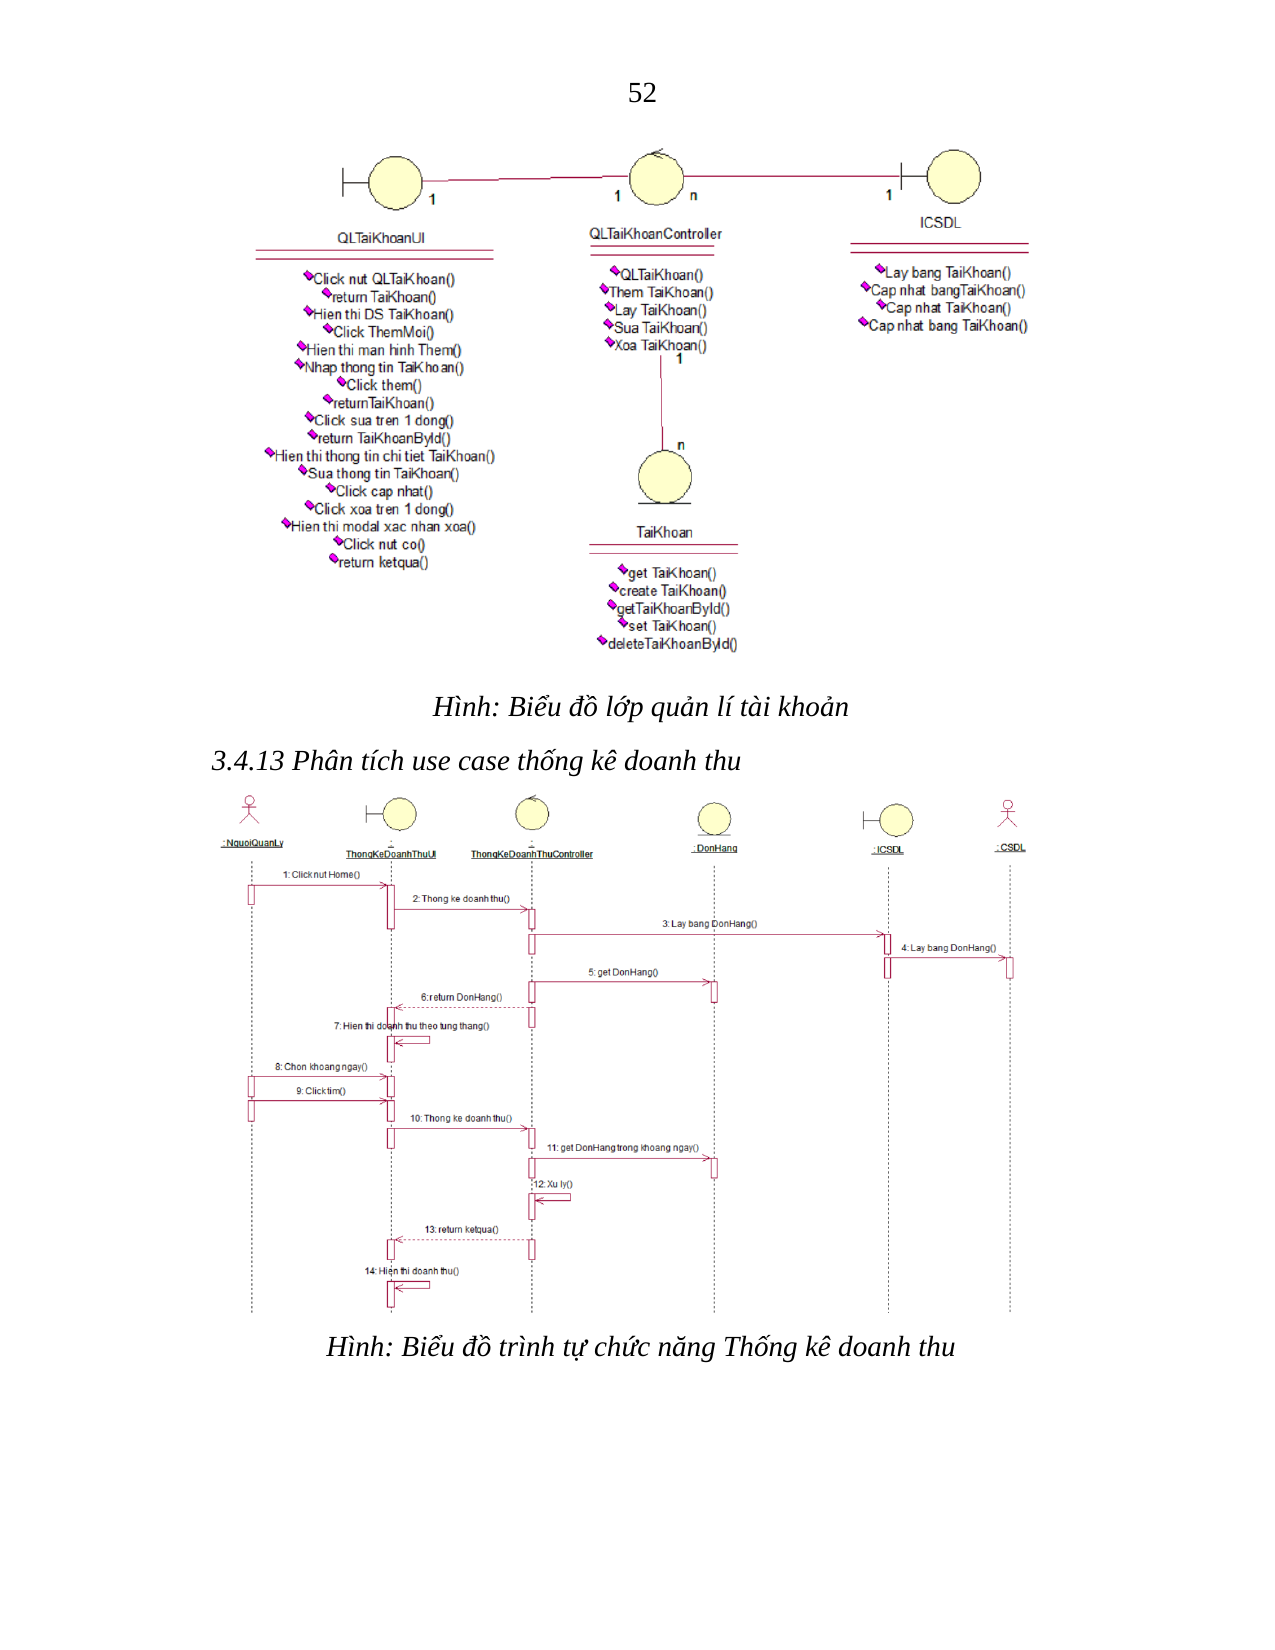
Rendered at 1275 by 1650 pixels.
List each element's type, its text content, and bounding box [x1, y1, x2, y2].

picture [239, 136, 1046, 675]
picture [218, 793, 1043, 1313]
text Hình: Biểu đồ lớp quản lí tài khoản [159, 689, 1125, 722]
text Hình: Biểu đồ trình tự chức năng Thống kê doanh thu [159, 1329, 1125, 1363]
text 3.4.13 Phân tích use case thống kê doanh thu [204, 743, 1125, 777]
